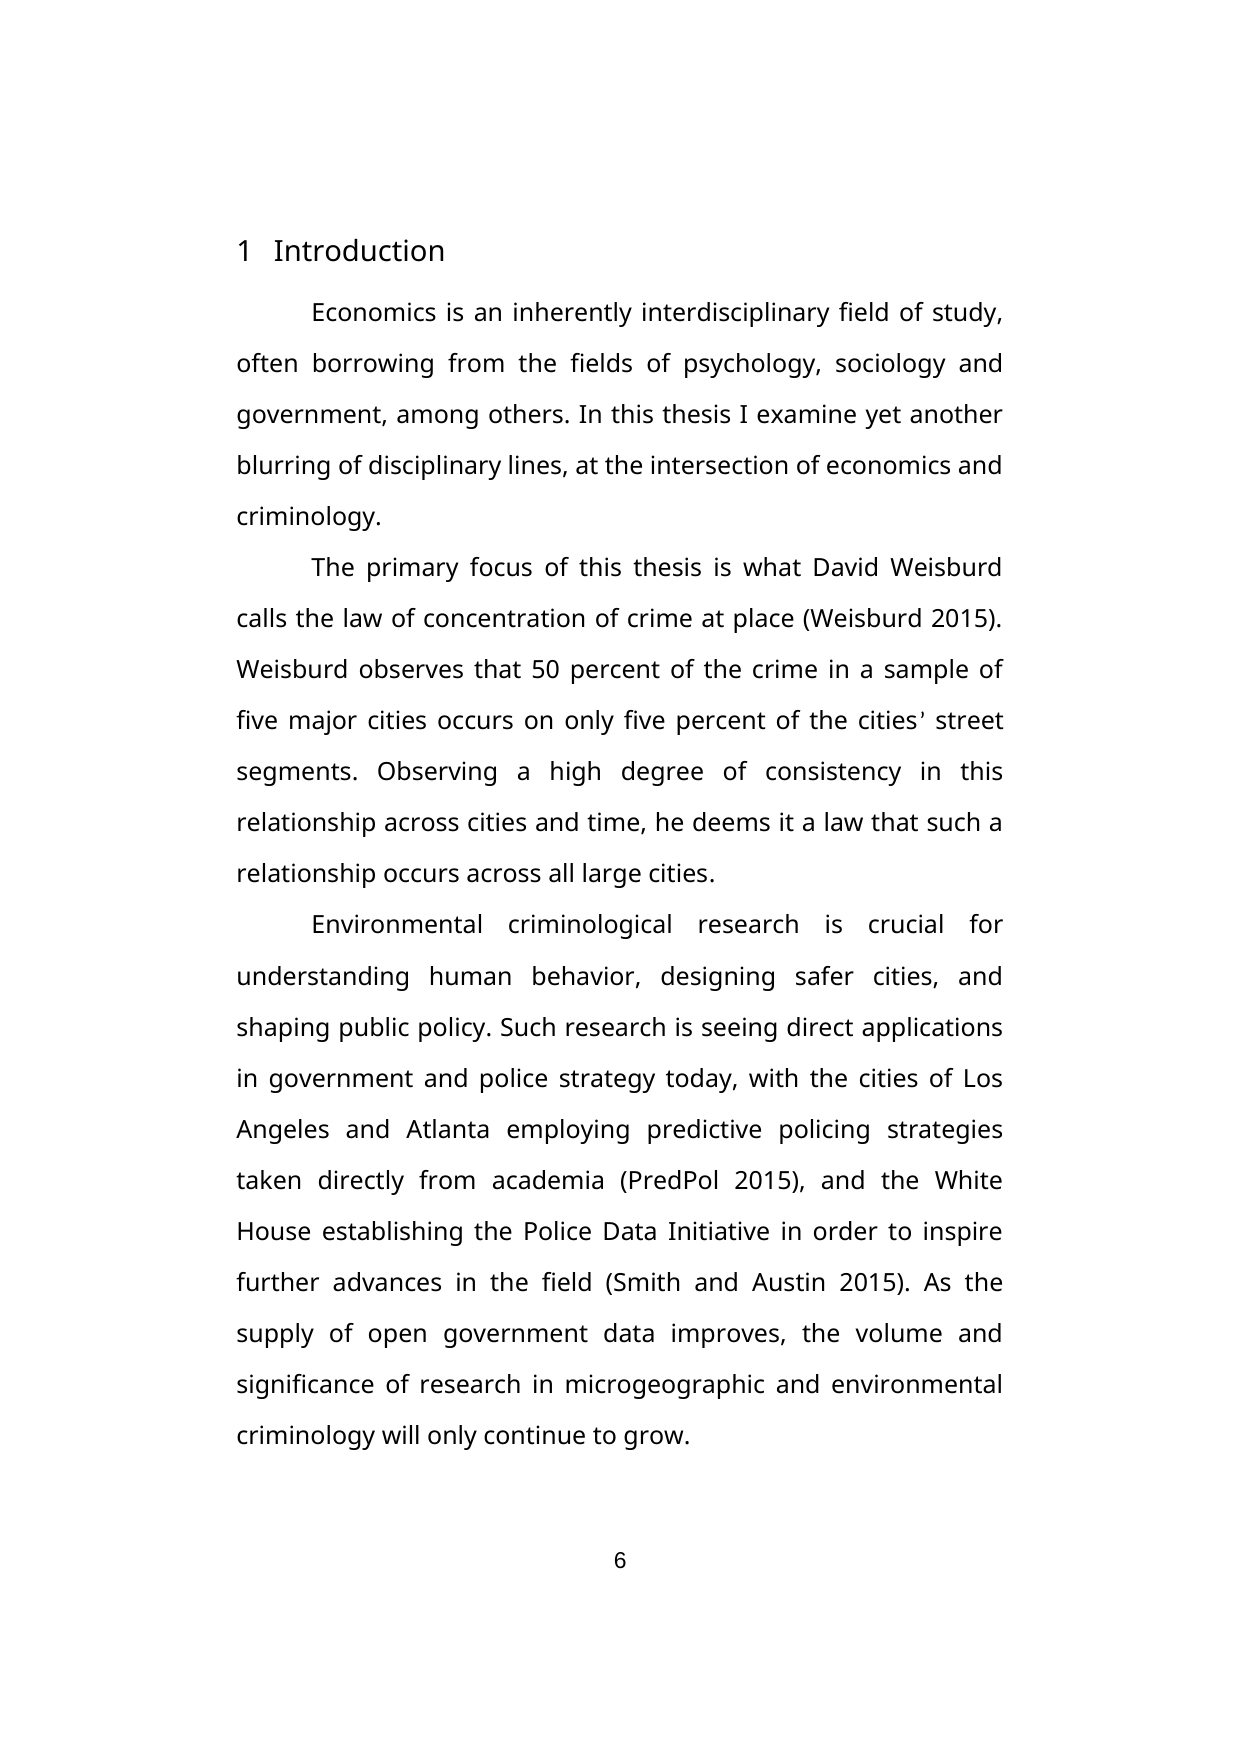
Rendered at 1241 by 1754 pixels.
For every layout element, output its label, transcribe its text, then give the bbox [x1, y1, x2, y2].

text The primary focus of this thesis is what David Weisburd calls the law of concentration of crime at place (Weisburd 2015). Weisburd observes that 50 percent of the crime in a sample of five major cities occurs on only five percent of the cities’ street segments. Observing a high degree of consistency in this relationship across cities and time, he deems it a law that such a relationship occurs across all large cities. [236, 550, 1004, 890]
subtitle Introduction [236, 230, 1004, 270]
text Environmental criminological research is crucial for understanding human behavior, designing safer cities, and shaping public policy. Such research is seeing direct applications in government and police strategy today, with the cities of Los Angeles and Atlanta employing predictive policing strategies taken directly from academia (PredPol 2015), and the White House establishing the Police Data Initiative in order to inspire further advances in the field (Smith and Austin 2015). As the supply of open government data improves, the volume and significance of research in microgeographic and environmental criminology will only continue to grow. [236, 907, 1004, 1452]
text Economics is an inherently interdisciplinary field of study, often borrowing from the fields of psychology, sociology and government, among others. In this thesis I examine yet another blurring of disciplinary lines, at the intersection of economics and criminology. [236, 295, 1004, 533]
